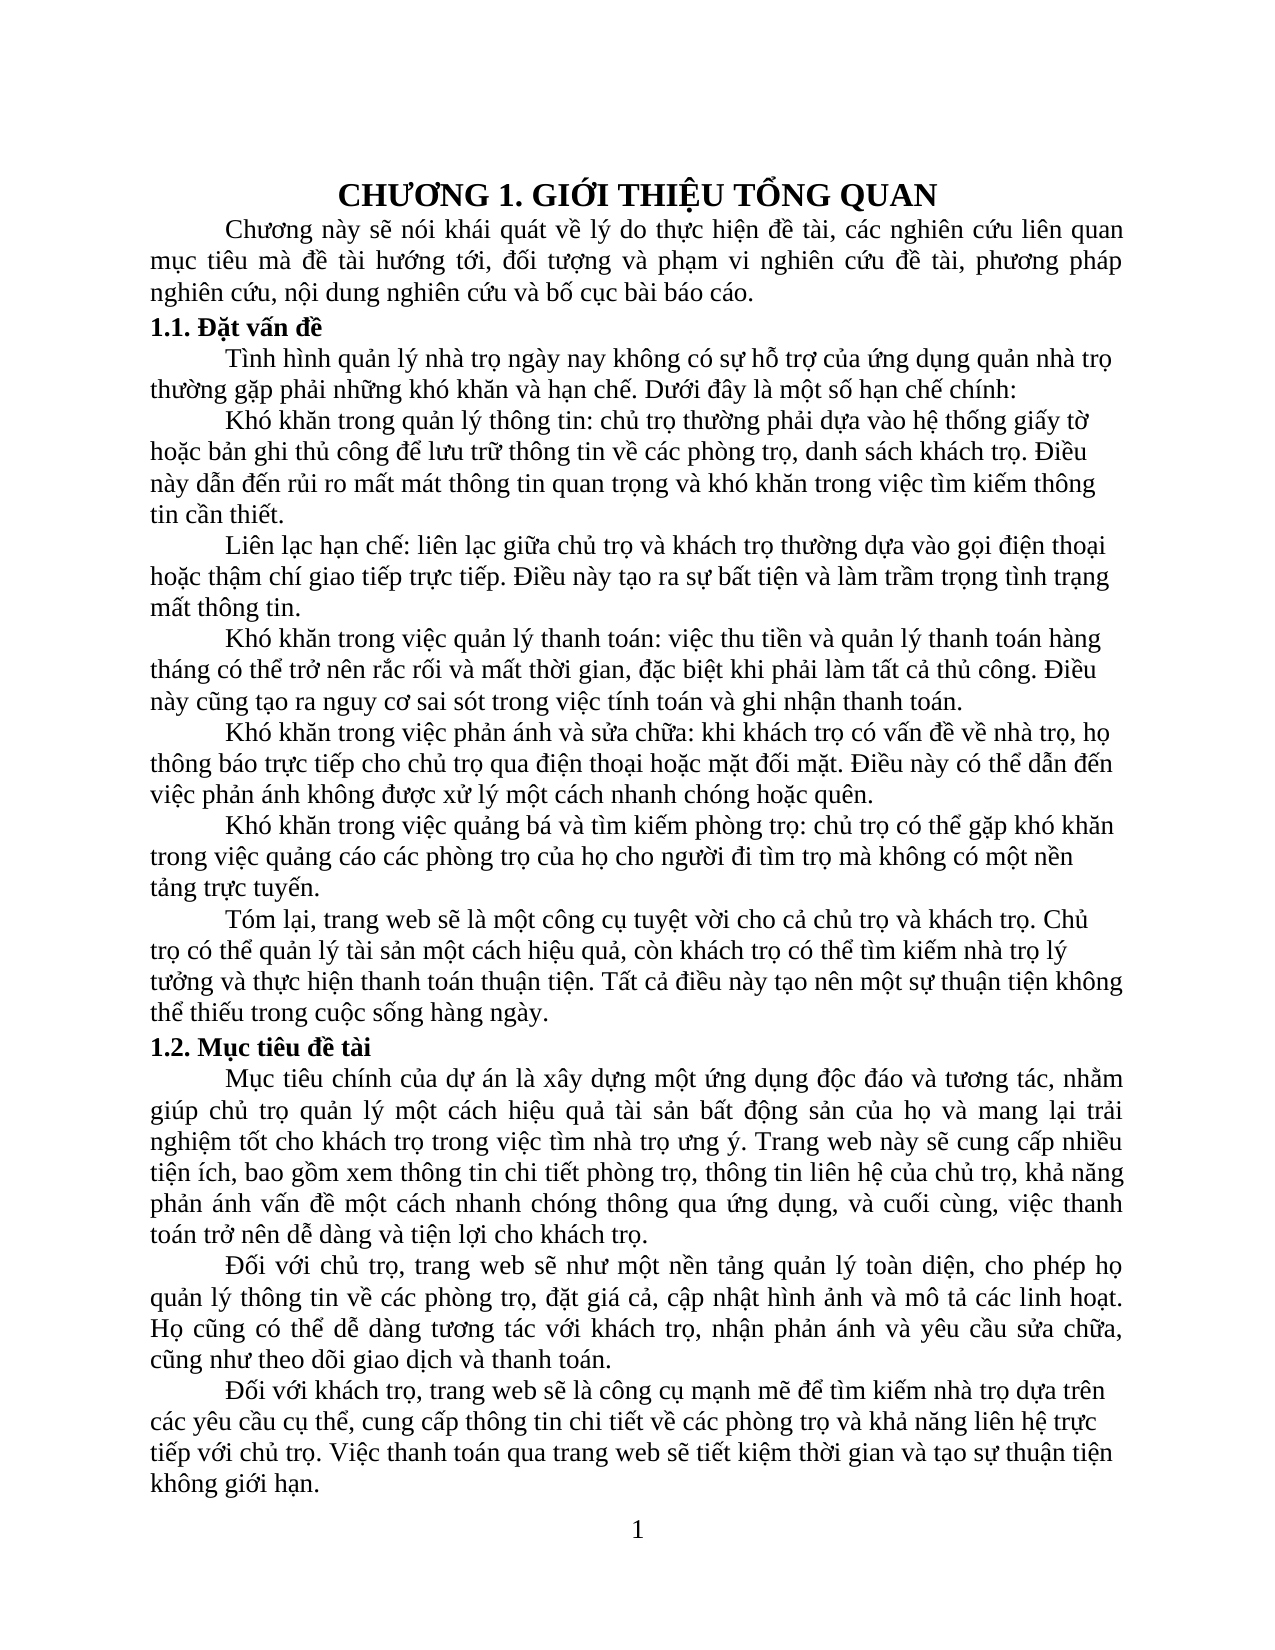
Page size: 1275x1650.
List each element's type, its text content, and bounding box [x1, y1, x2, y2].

text Khó khăn trong việc phản ánh và sửa chữa: khi khách trọ có vấn đề về nhà trọ, họ thông báo trực tiếp cho chủ trọ qua điện thoại hoặc mặt đối mặt. Điều này có thể dẫn đến việc phản ánh không được xử lý một cách nhanh chóng hoặc quên. [150, 716, 1125, 809]
text Tóm lại, trang web sẽ là một công cụ tuyệt vời cho cả chủ trọ và khách trọ. Chủ trọ có thể quản lý tài sản một cách hiệu quả, còn khách trọ có thể tìm kiếm nhà trọ lý tưởng và thực hiện thanh toán thuận tiện. Tất cả điều này tạo nên một sự thuận tiện không thể thiếu trong cuộc sống hàng ngày. [150, 903, 1125, 1027]
subtitle 1.2. Mục tiêu đề tài [150, 1031, 1125, 1063]
text Mục tiêu chính của dự án là xây dựng một ứng dụng độc đáo và tương tác, nhằm giúp chủ trọ quản lý một cách hiệu quả tài sản bất động sản của họ và mang lại trải nghiệm tốt cho khách trọ trong việc tìm nhà trọ ưng ý. Trang web này sẽ cung cấp nhiều tiện ích, bao gồm xem thông tin chi tiết phòng trọ, thông tin liên hệ của chủ trọ, khả năng phản ánh vấn đề một cách nhanh chóng thông qua ứng dụng, và cuối cùng, việc thanh toán trở nên dễ dàng và tiện lợi cho khách trọ. [150, 1063, 1125, 1249]
text Đối với chủ trọ, trang web sẽ như một nền tảng quản lý toàn diện, cho phép họ quản lý thông tin về các phòng trọ, đặt giá cả, cập nhật hình ảnh và mô tả các linh hoạt. Họ cũng có thể dễ dàng tương tác với khách trọ, nhận phản ánh và yêu cầu sửa chữa, cũng như theo dõi giao dịch và thanh toán. [150, 1249, 1125, 1374]
text Chương này sẽ nói khái quát về lý do thực hiện đề tài, các nghiên cứu liên quan mục tiêu mà đề tài hướng tới, đối tượng và phạm vi nghiên cứu đề tài, phương pháp nghiên cứu, nội dung nghiên cứu và bố cục bài báo cáo. [150, 213, 1125, 307]
subtitle CHƯƠNG 1. GIỚI THIỆU TỔNG QUAN [150, 175, 1125, 213]
subtitle 1.1. Đặt vấn đề [150, 311, 1125, 342]
text Đối với khách trọ, trang web sẽ là công cụ mạnh mẽ để tìm kiếm nhà trọ dựa trên các yêu cầu cụ thể, cung cấp thông tin chi tiết về các phòng trọ và khả năng liên hệ trực tiếp với chủ trọ. Việc thanh toán qua trang web sẽ tiết kiệm thời gian và tạo sự thuận tiện không giới hạn. [150, 1374, 1125, 1499]
text Khó khăn trong việc quản lý thanh toán: việc thu tiền và quản lý thanh toán hàng tháng có thể trở nên rắc rối và mất thời gian, đặc biệt khi phải làm tất cả thủ công. Điều này cũng tạo ra nguy cơ sai sót trong việc tính toán và ghi nhận thanh toán. [150, 622, 1125, 716]
text Liên lạc hạn chế: liên lạc giữa chủ trọ và khách trọ thường dựa vào gọi điện thoại hoặc thậm chí giao tiếp trực tiếp. Điều này tạo ra sự bất tiện và làm trầm trọng tình trạng mất thông tin. [150, 529, 1125, 622]
text Khó khăn trong việc quảng bá và tìm kiếm phòng trọ: chủ trọ có thể gặp khó khăn trong việc quảng cáo các phòng trọ của họ cho người đi tìm trọ mà không có một nền tảng trực tuyến. [150, 809, 1125, 903]
text Khó khăn trong quản lý thông tin: chủ trọ thường phải dựa vào hệ thống giấy tờ hoặc bản ghi thủ công để lưu trữ thông tin về các phòng trọ, danh sách khách trọ. Điều này dẫn đến rủi ro mất mát thông tin quan trọng và khó khăn trong việc tìm kiếm thông tin cần thiết. [150, 404, 1125, 529]
text Tình hình quản lý nhà trọ ngày nay không có sự hỗ trợ của ứng dụng quản nhà trọ thường gặp phải những khó khăn và hạn chế. Dưới đây là một số hạn chế chính: [150, 342, 1125, 404]
